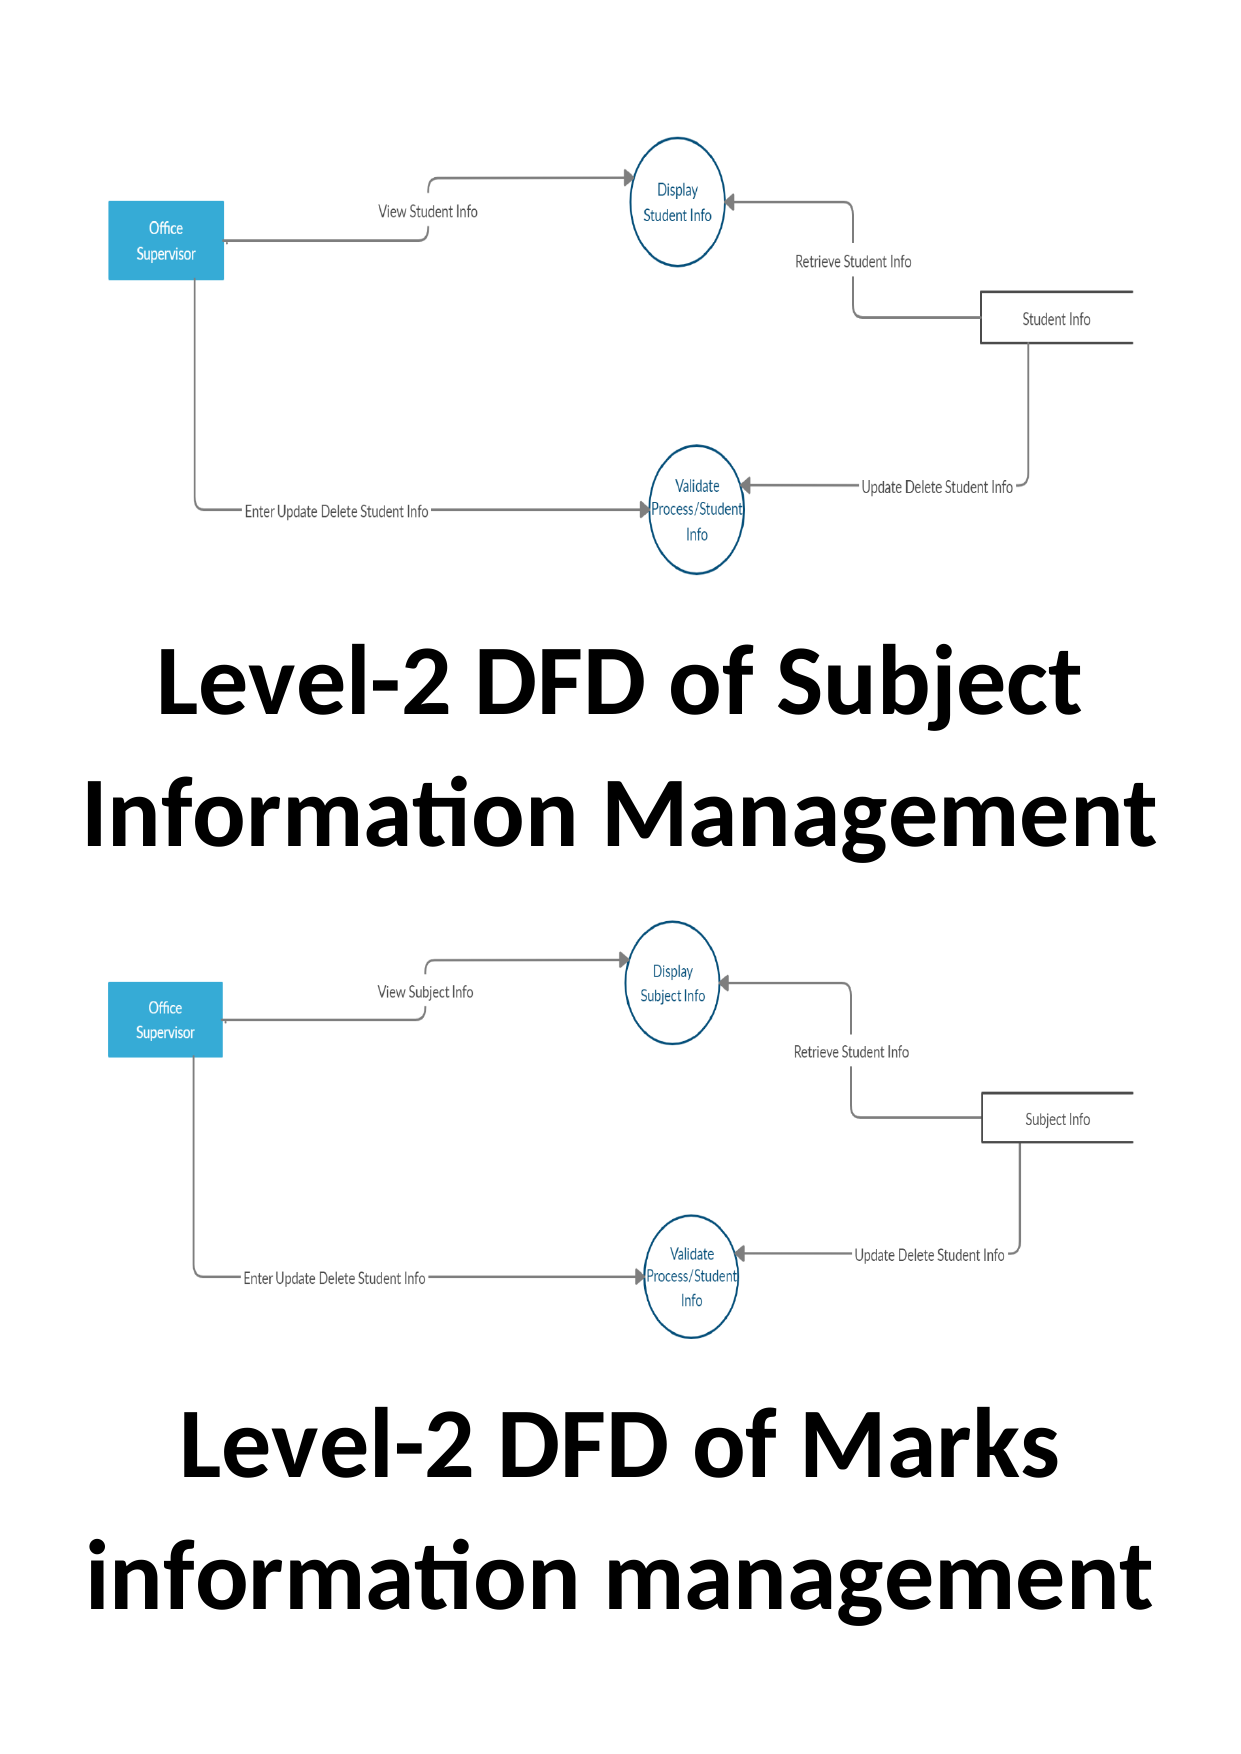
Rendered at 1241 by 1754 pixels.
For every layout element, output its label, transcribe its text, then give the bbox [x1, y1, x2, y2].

picture [90, 897, 1151, 1362]
text Level-2 DFD of Marks information management [0, 1380, 1240, 1634]
picture [90, 112, 1151, 599]
text Level-2 DFD of Subject Information Management [0, 618, 1240, 872]
